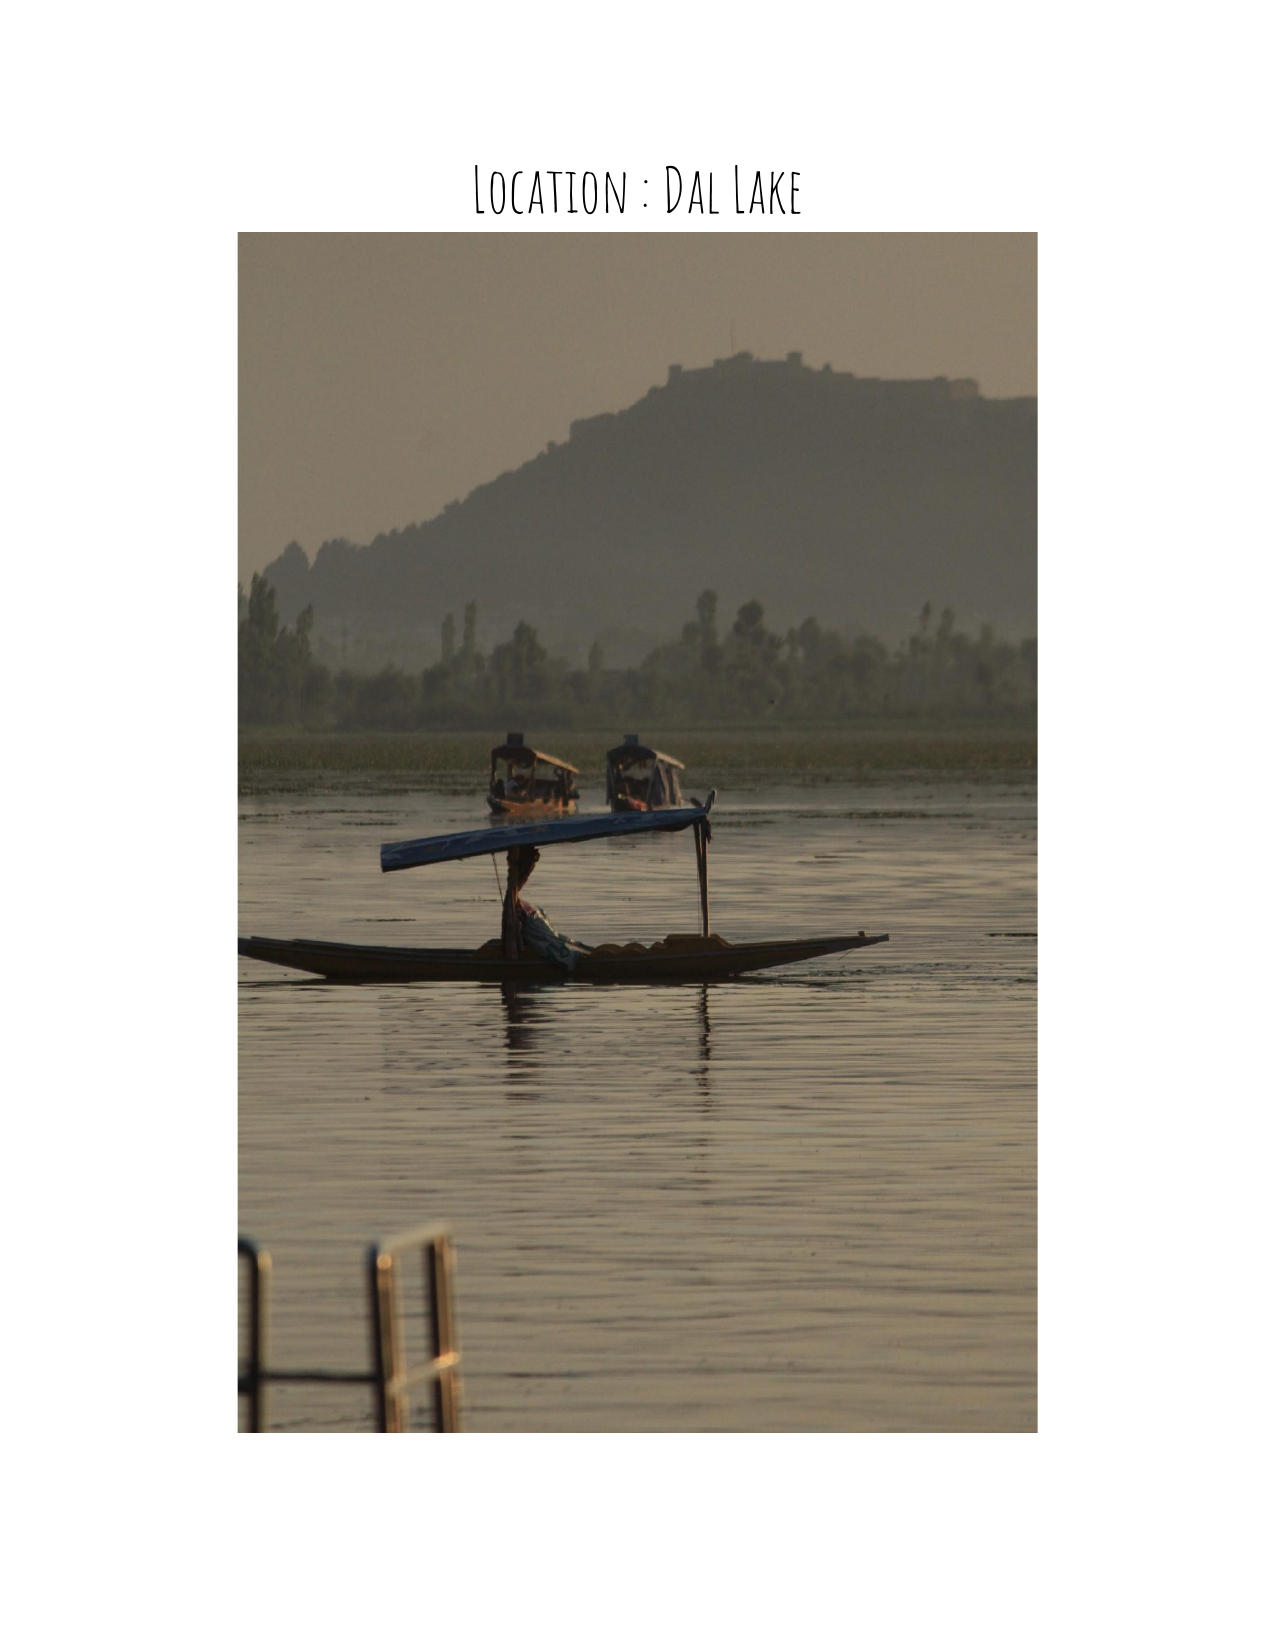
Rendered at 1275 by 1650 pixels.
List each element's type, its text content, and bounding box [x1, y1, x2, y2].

picture [237, 232, 1038, 1433]
